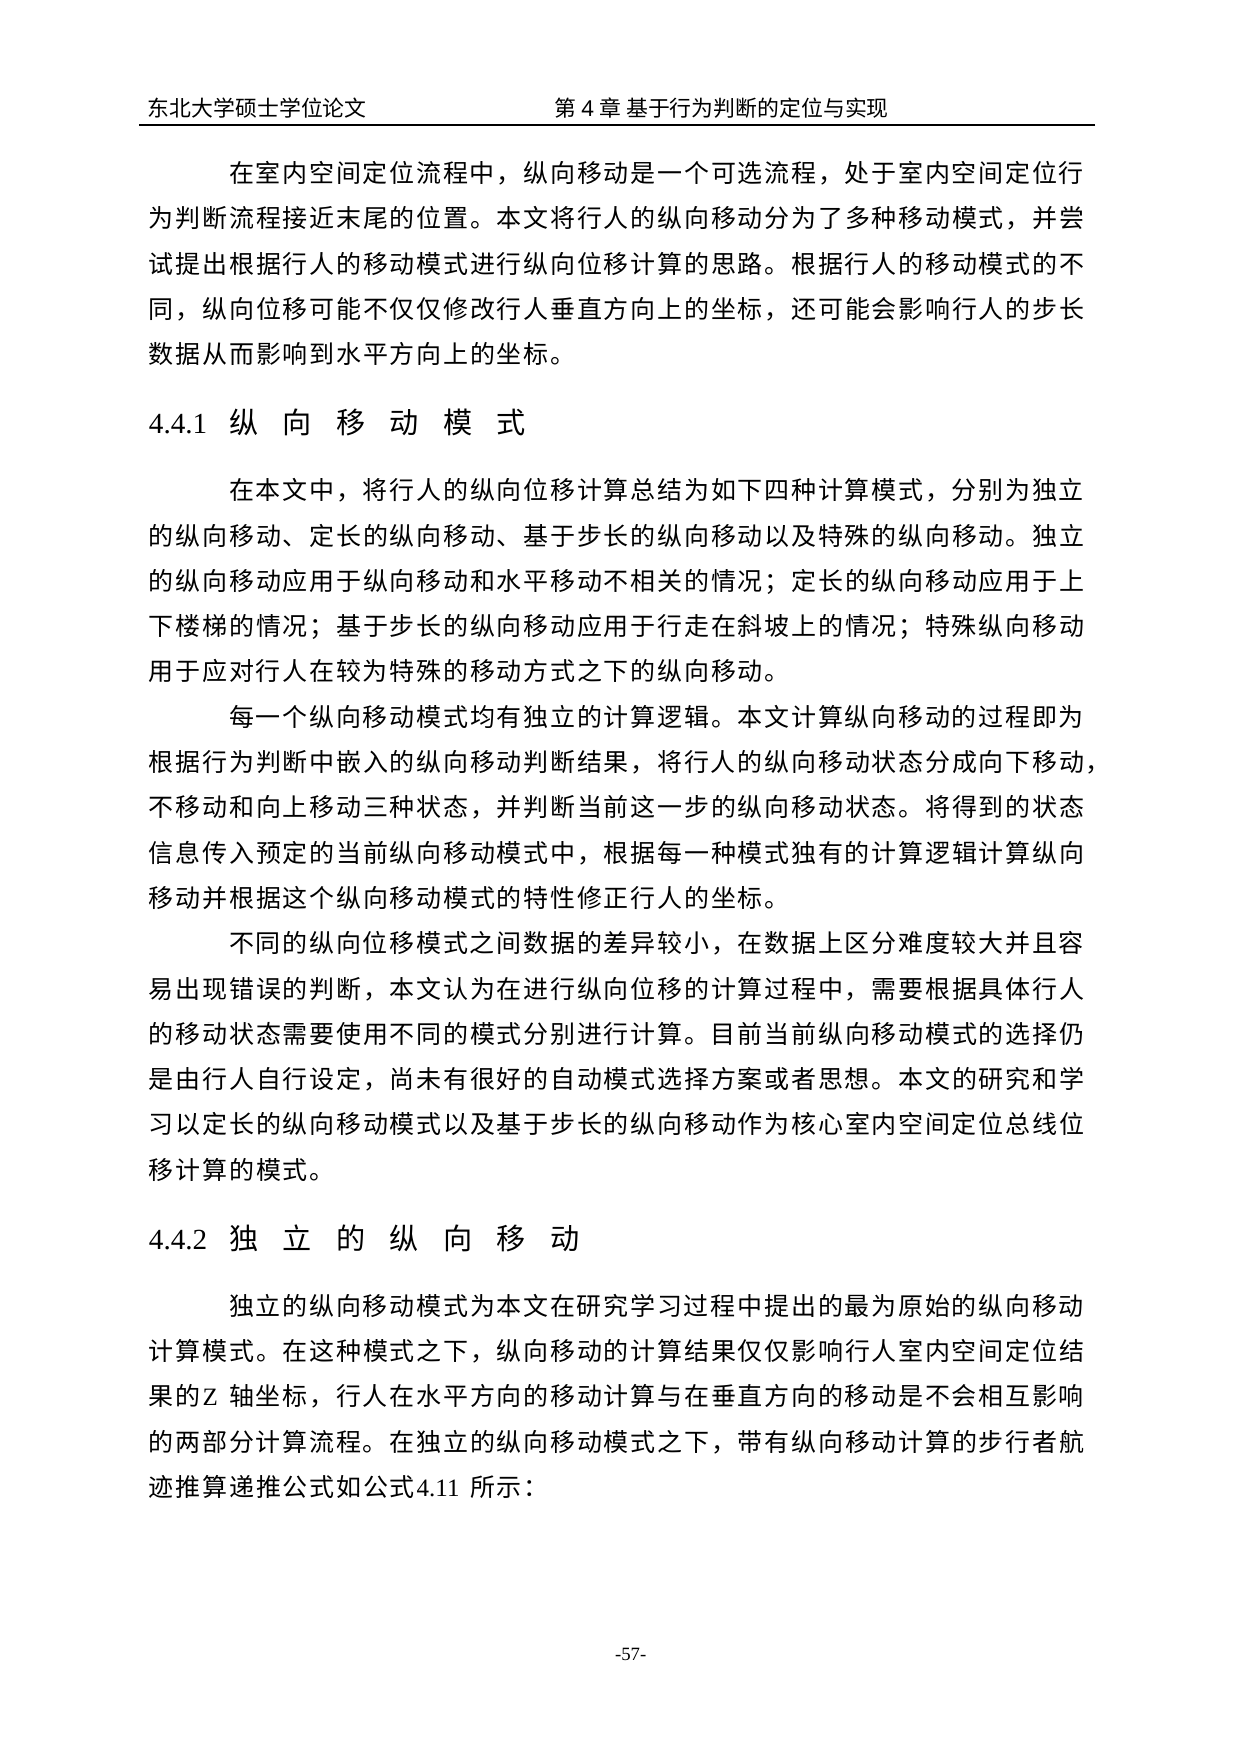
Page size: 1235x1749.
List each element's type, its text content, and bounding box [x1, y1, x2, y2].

subtitle 纵向移动模式 [143, 398, 1086, 443]
text 独立的纵向移动模式为本文在研究学习过程中提出的最为原始的纵向移动计算模式。在这种模式之下，纵向移动的计算结果仅仅影响行人室内空间定位结果的Z轴坐标，行人在水平方向的移动计算与在垂直方向的移动是不会相互影响的两部分计算流程。在独立的纵向移动模式之下，带有纵向移动计算的步行者航迹推算递推公式如公式4.11所示： [149, 1282, 1086, 1508]
text 在本文中，将行人的纵向位移计算总结为如下四种计算模式，分别为独立的纵向移动、定长的纵向移动、基于步长的纵向移动以及特殊的纵向移动。独立的纵向移动应用于纵向移动和水平移动不相关的情况；定长的纵向移动应用于上下楼梯的情况；基于步长的纵向移动应用于行走在斜坡上的情况；特殊纵向移动用于应对行人在较为特殊的移动方式之下的纵向移动。 [149, 466, 1086, 693]
text 每一个纵向移动模式均有独立的计算逻辑。本文计算纵向移动的过程即为根据行为判断中嵌入的纵向移动判断结果，将行人的纵向移动状态分成向下移动，不移动和向上移动三种状态，并判断当前这一步的纵向移动状态。将得到的状态信息传入预定的当前纵向移动模式中，根据每一种模式独有的计算逻辑计算纵向移动并根据这个纵向移动模式的特性修正行人的坐标。 [149, 693, 1086, 919]
subtitle 独立的纵向移动 [143, 1214, 1086, 1259]
text 在室内空间定位流程中，纵向移动是一个可选流程，处于室内空间定位行为判断流程接近末尾的位置。本文将行人的纵向移动分为了多种移动模式，并尝试提出根据行人的移动模式进行纵向位移计算的思路。根据行人的移动模式的不同，纵向位移可能不仅仅修改行人垂直方向上的坐标，还可能会影响行人的步长数据从而影响到水平方向上的坐标。 [149, 149, 1086, 376]
text 不同的纵向位移模式之间数据的差异较小，在数据上区分难度较大并且容易出现错误的判断，本文认为在进行纵向位移的计算过程中，需要根据具体行人的移动状态需要使用不同的模式分别进行计算。目前当前纵向移动模式的选择仍是由行人自行设定，尚未有很好的自动模式选择方案或者思想。本文的研究和学习以定长的纵向移动模式以及基于步长的纵向移动作为核心室内空间定位总线位移计算的模式。 [149, 919, 1086, 1191]
